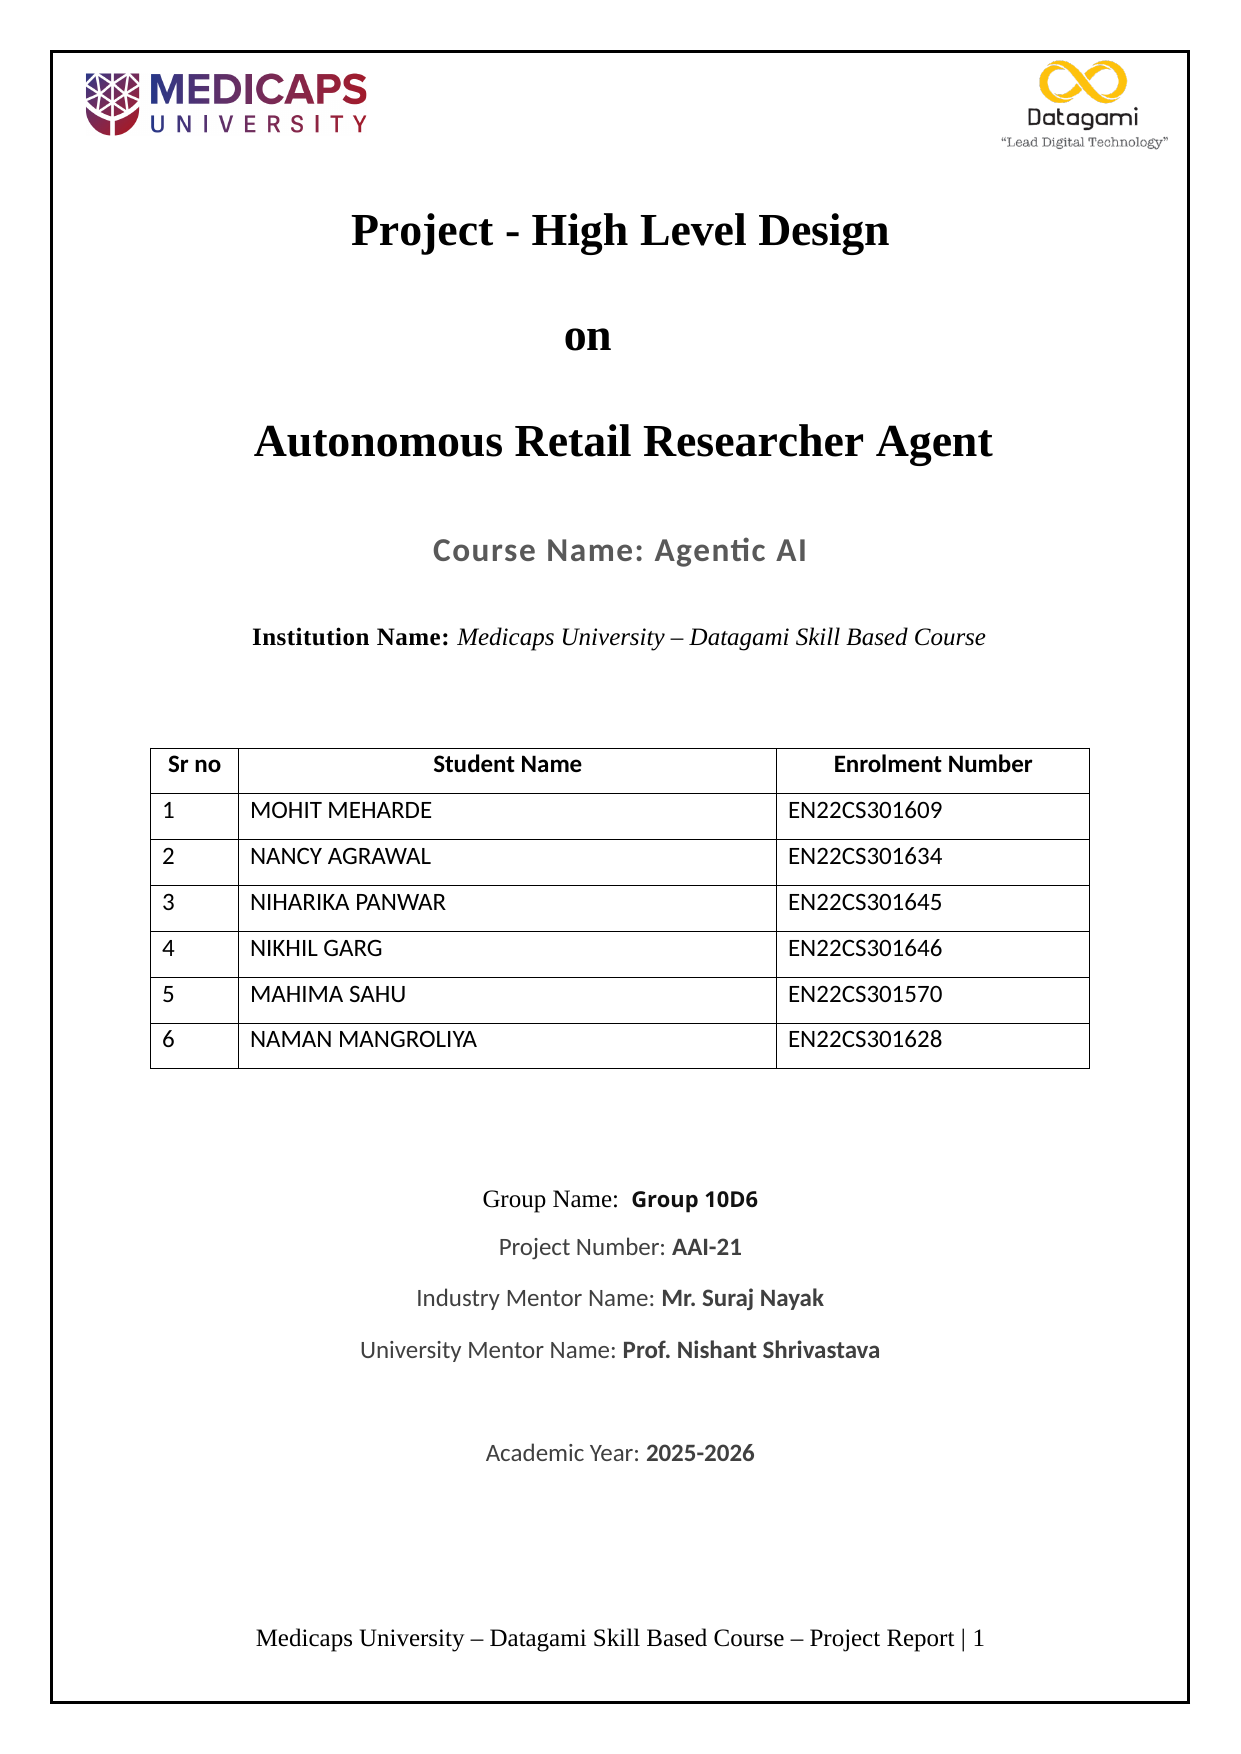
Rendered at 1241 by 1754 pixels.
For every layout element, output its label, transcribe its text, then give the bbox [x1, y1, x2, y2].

table_cell EN22CS301628 [777, 1024, 1089, 1068]
table_cell MOHIT MEHARDE [239, 794, 776, 839]
table_cell 1 [151, 794, 238, 839]
table_header Sr no [151, 749, 238, 793]
subtitle Course Name: Agentic AI [150, 529, 1090, 570]
text Project - High Level Design [150, 203, 1090, 255]
text Project Number: AAI-21 [150, 1231, 1090, 1261]
text on [342, 308, 1051, 361]
table_cell EN22CS301609 [777, 794, 1089, 839]
text Group Name: Group 10D6 [150, 1184, 1090, 1214]
picture [997, 53, 1180, 152]
table_cell EN22CS301634 [777, 840, 1089, 885]
text Autonomous Retail Researcher Agent [253, 413, 1051, 466]
table_cell NIKHIL GARG [239, 932, 776, 977]
table_cell 5 [151, 978, 238, 1022]
table_cell EN22CS301570 [777, 978, 1089, 1022]
table_cell MAHIMA SAHU [239, 978, 776, 1022]
table_cell 2 [151, 840, 238, 885]
table_cell NAMAN MANGROLIYA [239, 1024, 776, 1068]
table_cell NIHARIKA PANWAR [239, 886, 776, 931]
table_cell EN22CS301646 [777, 932, 1089, 977]
text Academic Year: 2025-2026 [150, 1438, 1090, 1468]
table_cell NANCY AGRAWAL [239, 840, 776, 885]
text Industry Mentor Name: Mr. Suraj Nayak [150, 1283, 1090, 1313]
table_cell 6 [151, 1024, 238, 1068]
table_header Enrolment Number [777, 749, 1089, 793]
table_cell 4 [151, 932, 238, 977]
text University Mentor Name: Prof. Nishant Shrivastava [150, 1334, 1090, 1365]
table_header Student Name [239, 749, 776, 793]
table_cell 3 [151, 886, 238, 931]
text Institution Name: Medicaps University – Datagami Skill Based Course [150, 622, 1090, 650]
picture [85, 73, 367, 136]
table_cell EN22CS301645 [777, 886, 1089, 931]
